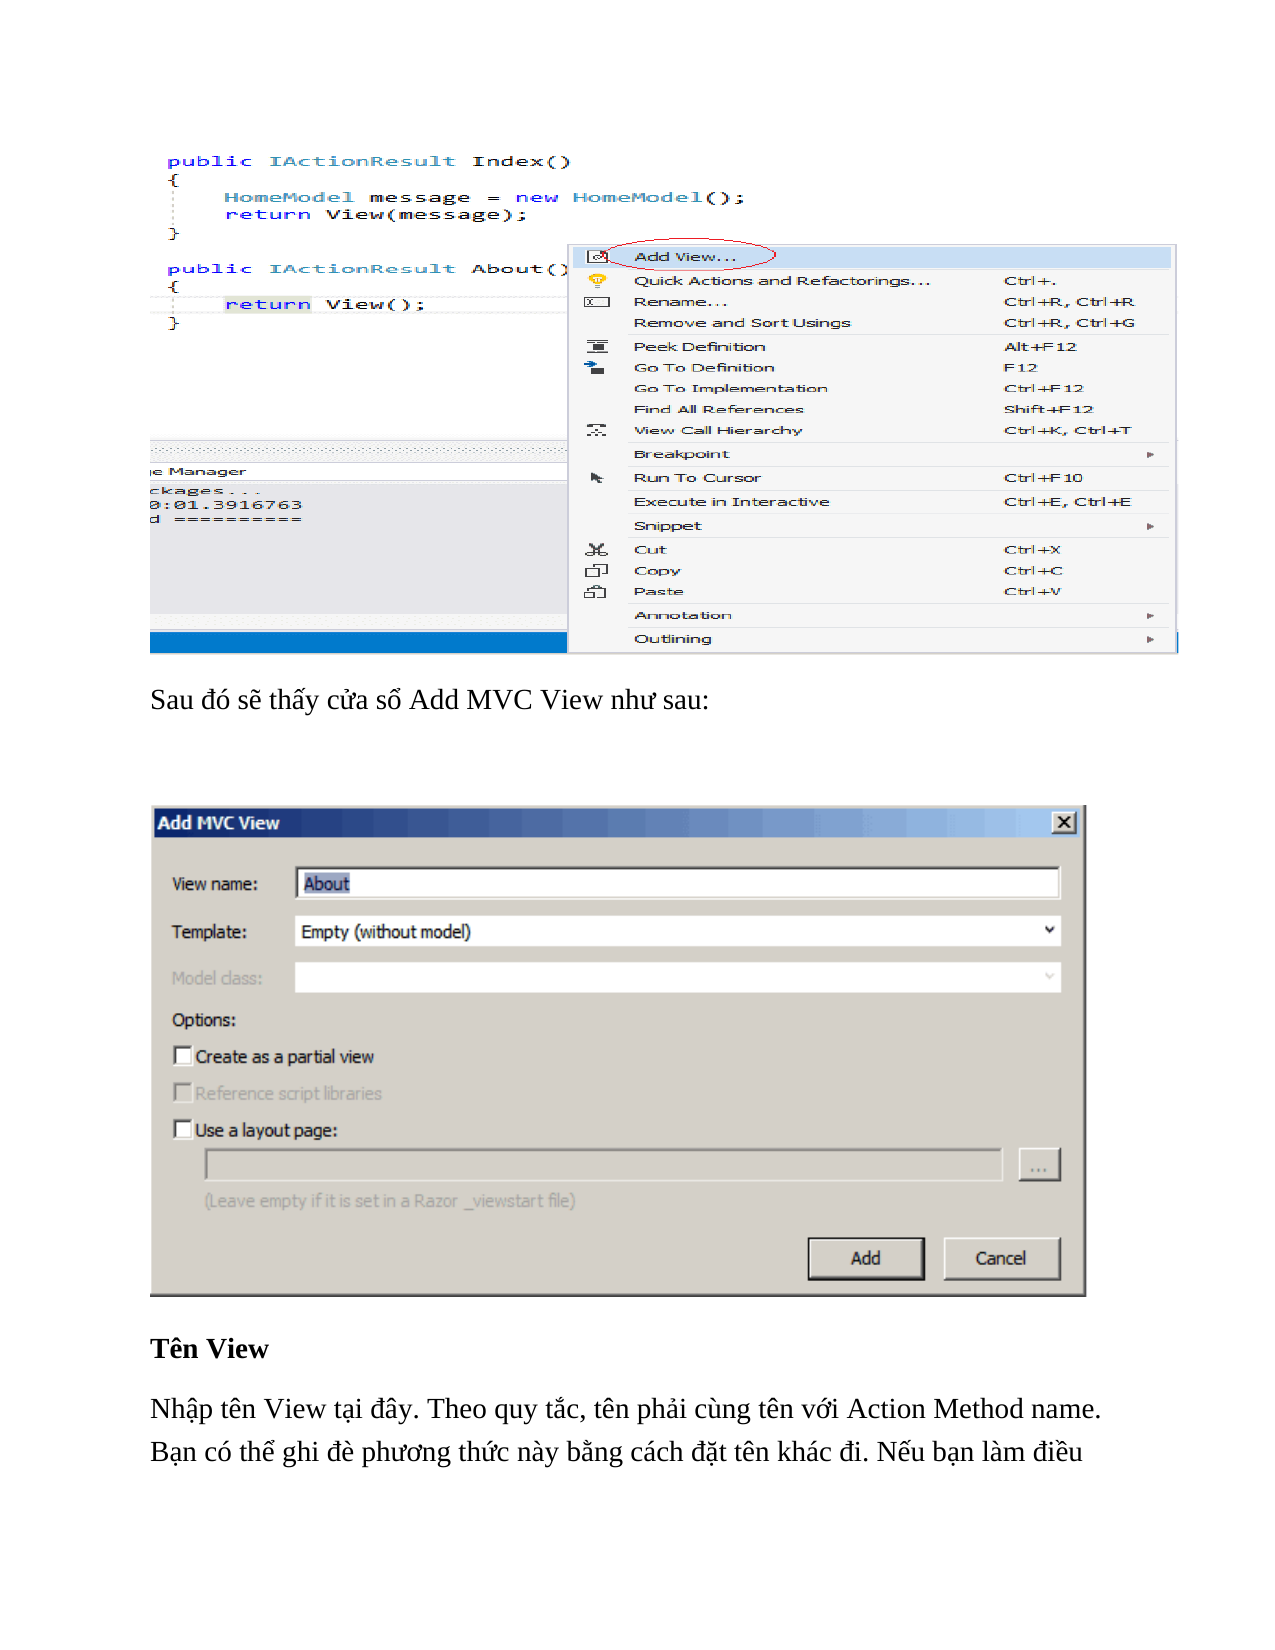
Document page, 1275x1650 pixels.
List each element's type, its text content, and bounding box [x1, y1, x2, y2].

text Sau đó sẽ thấy cửa sổ Add MVC View như sau: [150, 673, 1125, 716]
subtitle Tên View [150, 1331, 1125, 1364]
picture [150, 150, 1179, 655]
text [150, 1382, 1125, 1467]
picture [150, 805, 1088, 1297]
